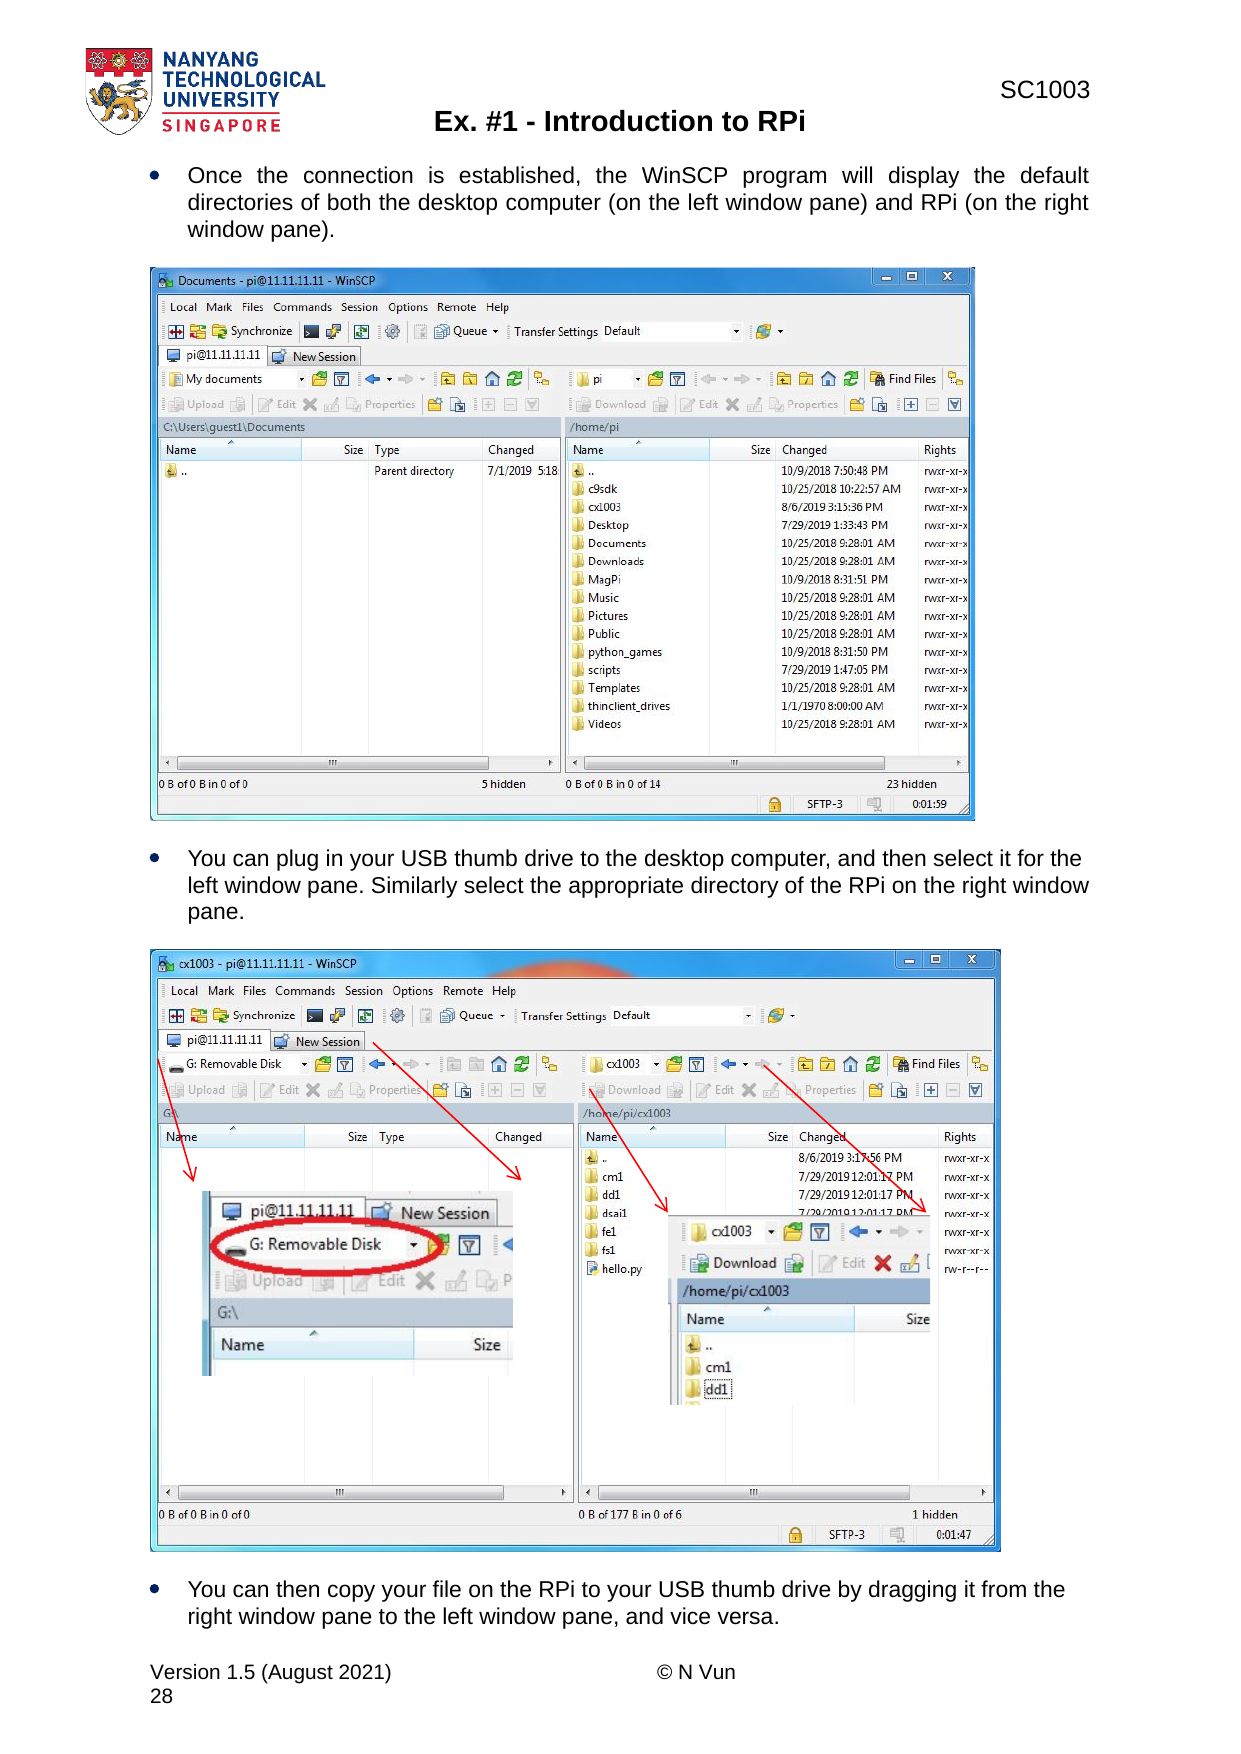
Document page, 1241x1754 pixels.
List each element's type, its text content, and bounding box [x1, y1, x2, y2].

list You can then copy your file on the RPi to your USB thumb drive by dragging it from the right window pane to the left window pane, and vice versa. [150, 1576, 1090, 1629]
picture [150, 949, 1001, 1552]
list Once the connection is established, the WinSCP program will display the default directories of both the desktop computer (on the left window pane) and RPi (on the right window pane). [150, 162, 1090, 242]
picture [85, 48, 326, 135]
picture [150, 267, 976, 821]
list You can plug in your USB thumb drive to the desktop computer, and then select it for the left window pane. Similarly select the appropriate directory of the RPi on the right window pane. [150, 845, 1090, 924]
